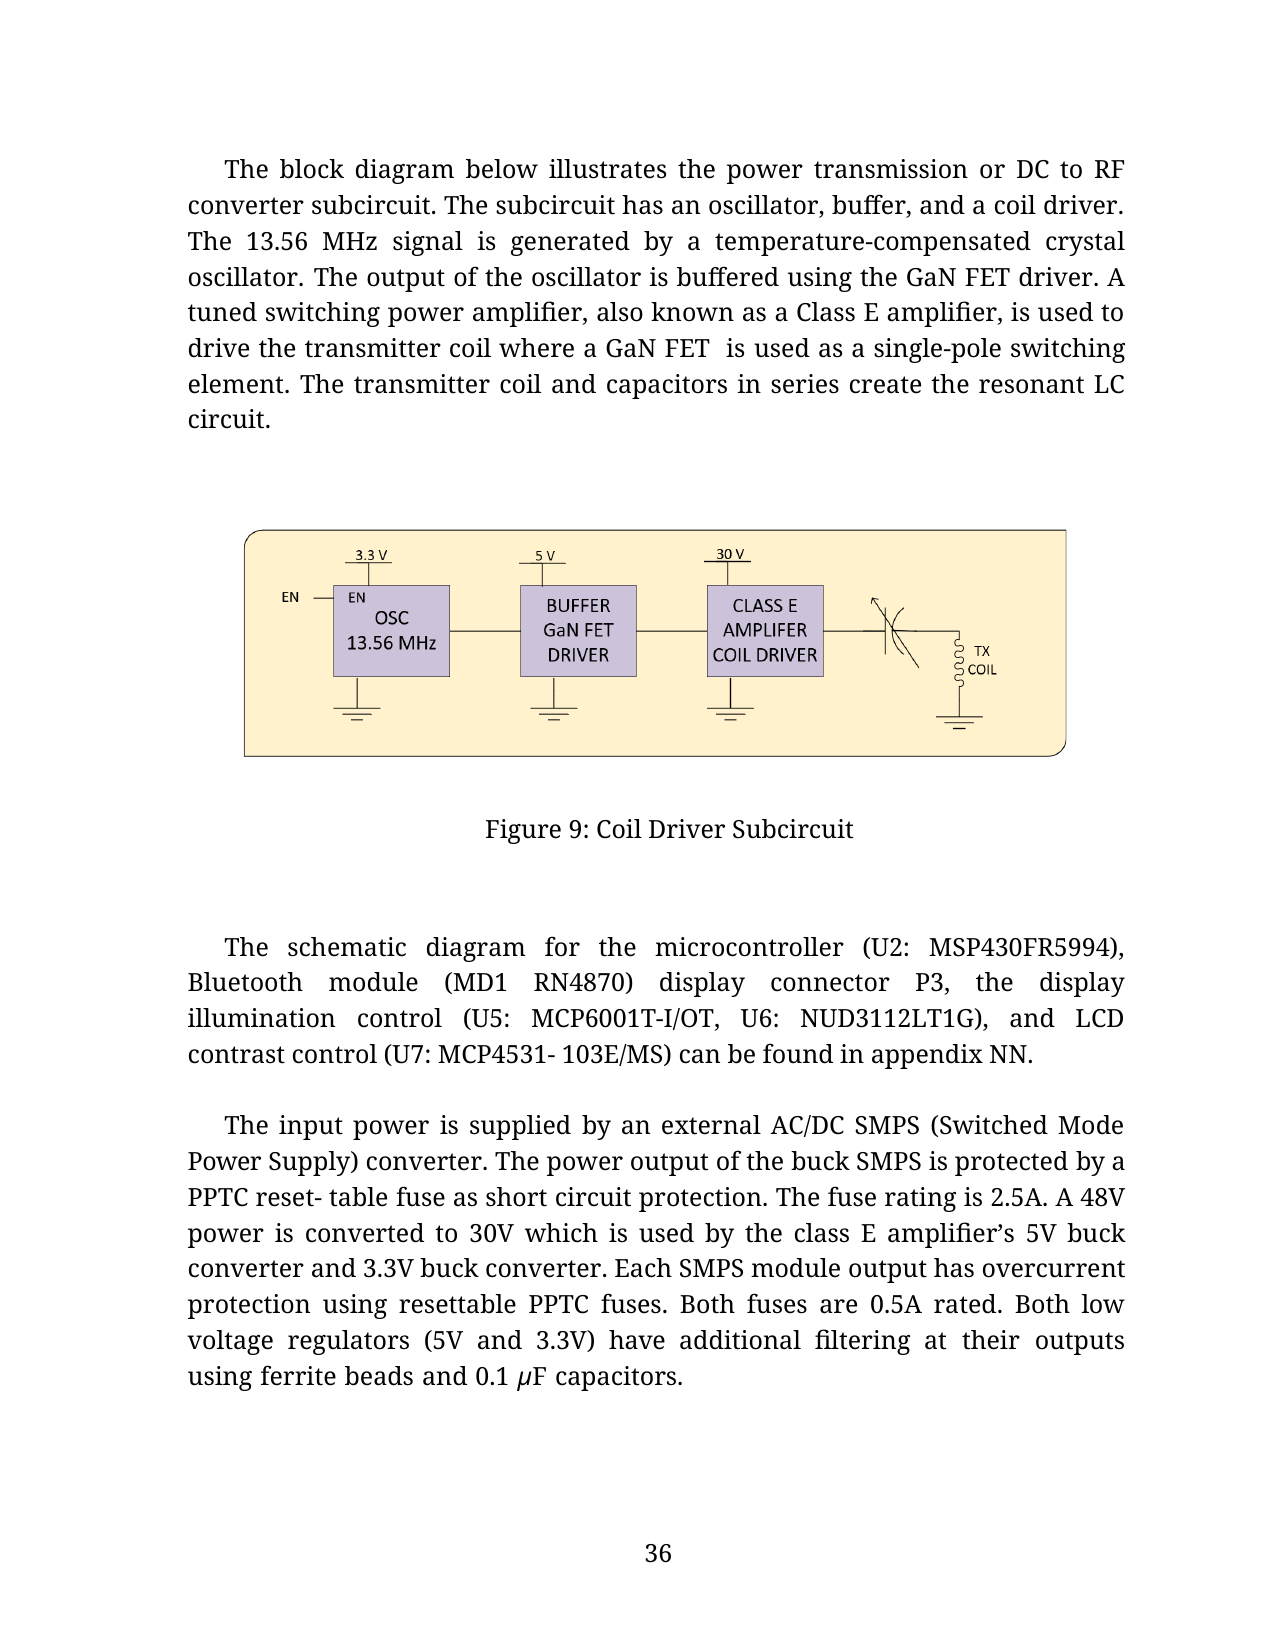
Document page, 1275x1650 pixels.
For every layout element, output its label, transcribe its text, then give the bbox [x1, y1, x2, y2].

text The input power is supplied by an external AC/DC SMPS (Switched Mode Power Supply) converter. The power output of the buck SMPS is protected by a PPTC reset- table fuse as short circuit protection. The fuse rating is 2.5A. A 48V power is converted to 30V which is used by the class E amplifier’s 5V buck converter and 3.3V buck converter. Each SMPS module output has overcurrent protection using resettable PPTC fuses. Both fuses are 0.5A rated. Both low voltage regulators (5V and 3.3V) have additional filtering at their outputs using ferrite beads and 0.1 µF capacitors. [187, 1108, 1125, 1392]
text Figure 9: Coil Driver Subcircuit [485, 811, 1225, 845]
text The block diagram below illustrates the power transmission or DC to RF converter subcircuit. The subcircuit has an oscillator, buffer, and a coil driver. The 13.56 MHz signal is generated by a temperature-compensated crystal oscillator. The output of the oscillator is buffered using the GaN FET driver. A tuned switching power amplifier, also known as a Class E amplifier, is used to drive the transmitter coil where a GaN FET is used as a single-pole switching element. The transmitter coil and capacitors in series create the resonant LC circuit. [187, 152, 1125, 436]
picture [243, 529, 1067, 757]
text The schematic diagram for the microcontroller (U2: MSP430FR5994), Bluetooth module (MD1 RN4870) display connector P3, the display illumination control (U5: MCP6001T-I/OT, U6: NUD3112LT1G), and LCD contrast control (U7: MCP4531- 103E/MS) can be found in appendix NN. [187, 929, 1125, 1070]
